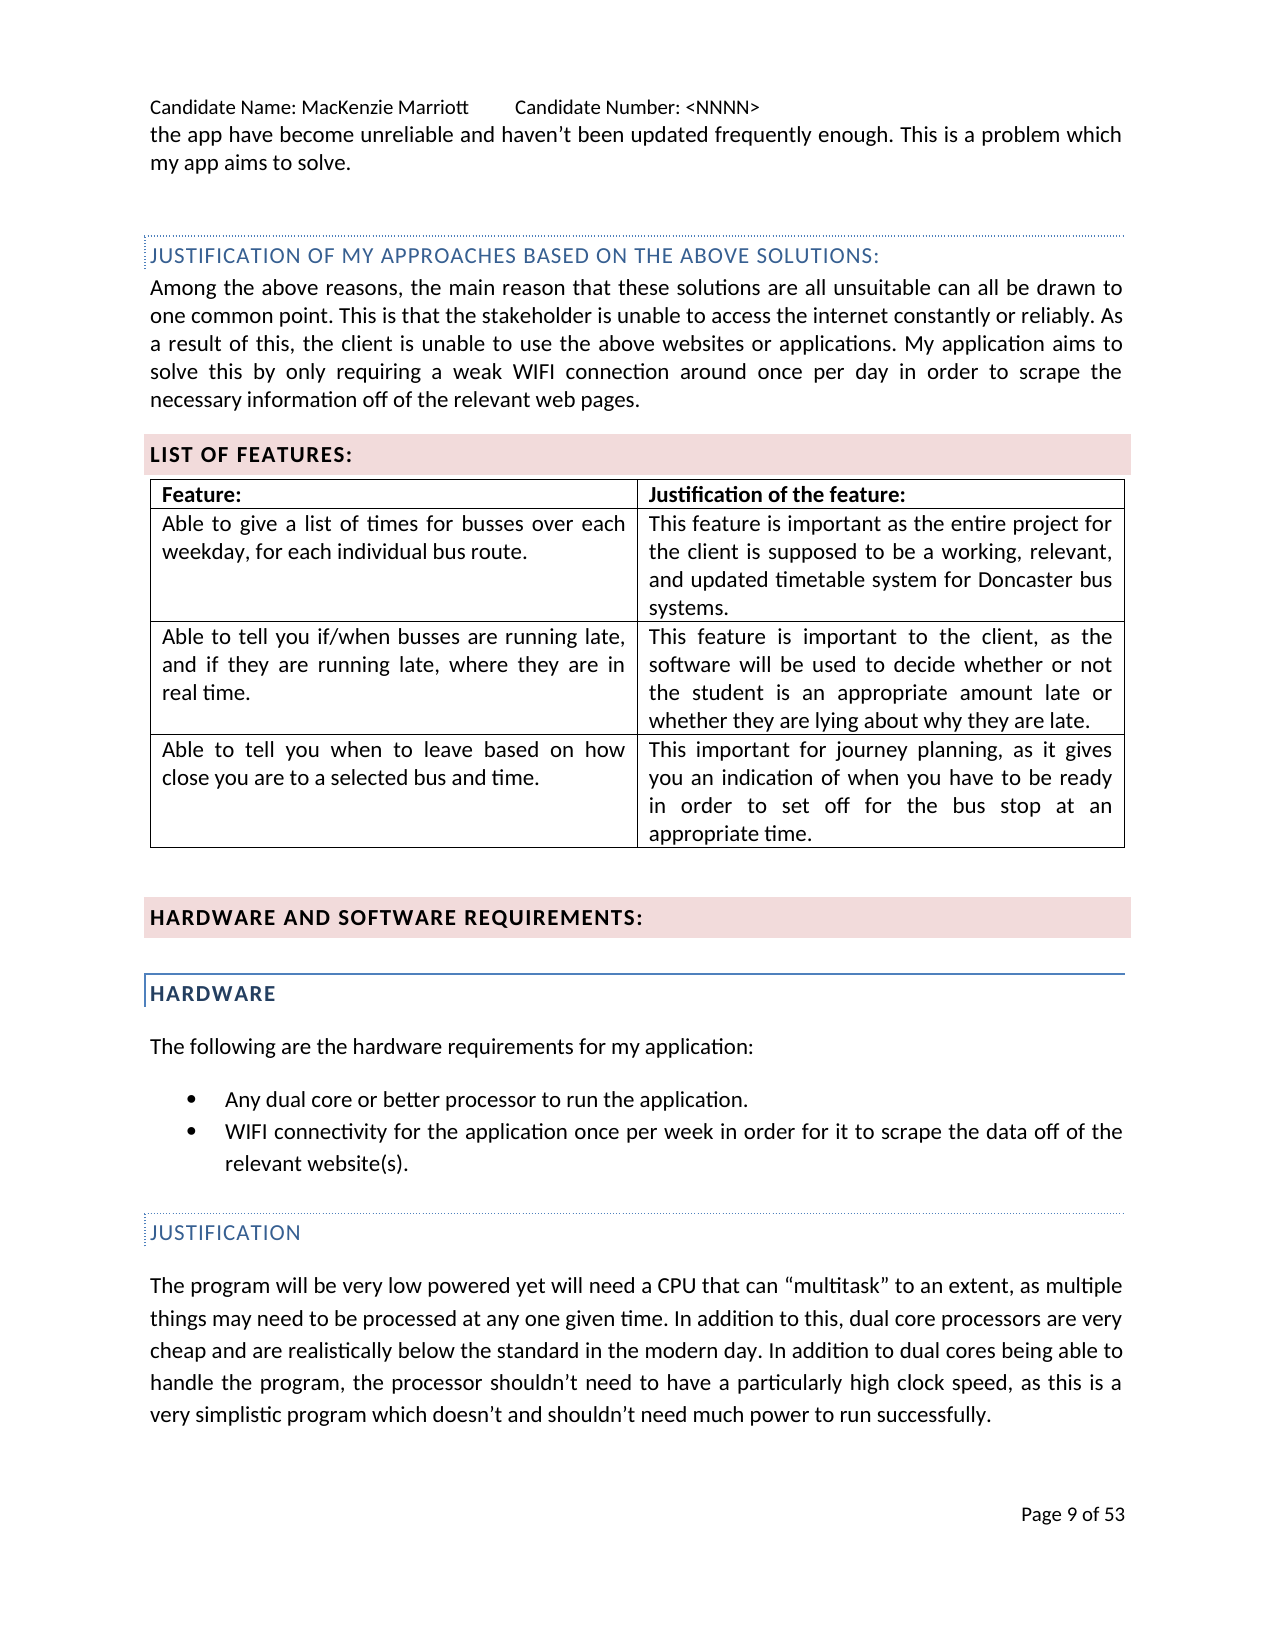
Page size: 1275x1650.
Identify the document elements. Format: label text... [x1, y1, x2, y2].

table_cell This important for journey planning, as it gives you an indication of when you have to be ready in order to set off for the bus stop at an appropriate time. [638, 735, 1124, 847]
subtitle Hardware [146, 975, 1125, 1007]
text Among the above reasons, the main reason that these solutions are all unsuitable can all be drawn to one common point. This is that the stakeholder is unable to access the internet constantly or reliably. As a result of this, the client is unable to use the above websites or applications. My application aims to solve this by only requiring a weak WIFI connection around once per day in order to scrape the necessary information off of the relevant web pages. [150, 273, 1125, 413]
subtitle Justification of my approaches based on the above solutions: [144, 235, 1125, 269]
table_cell Able to tell you if/when busses are running late, and if they are running late, where they are in real time. [151, 622, 637, 734]
text The following are the hardware requirements for my application: [150, 1032, 1125, 1060]
subtitle Justification [144, 1213, 1125, 1246]
subtitle List of features: [150, 440, 1125, 468]
table_cell This feature is important as the entire project for the client is supposed to be a working, relevant, and updated timetable system for Doncaster bus systems. [638, 509, 1124, 621]
table_cell This feature is important to the client, as the software will be used to decide whether or not the student is an appropriate amount late or whether they are lying about why they are late. [638, 622, 1124, 734]
text The program will be very low powered yet will need a CPU that can “multitask” to an extent, as multiple things may need to be processed at any one given time. In addition to this, dual core processors are very cheap and are realistically below the standard in the modern day. In addition to dual cores being able to handle the program, the processor shouldn’t need to have a particularly high clock speed, as this is a very simplistic program which doesn’t and shouldn’t need much power to run successfully. [150, 1271, 1125, 1428]
table_cell Able to give a list of times for busses over each weekday, for each individual bus route. [151, 509, 637, 621]
table_cell Able to tell you when to leave based on how close you are to a selected bus and time. [151, 735, 637, 847]
table_header Feature: [151, 480, 637, 508]
list WIFI connectivity for the application once per week in order for it to scrape the data off of the relevant website(s). [187, 1117, 1125, 1177]
subtitle Hardware and software requirements: [150, 904, 1125, 931]
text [150, 120, 1125, 176]
list Any dual core or better processor to run the application. [187, 1085, 1125, 1113]
table_header Justification of the feature: [638, 480, 1124, 508]
